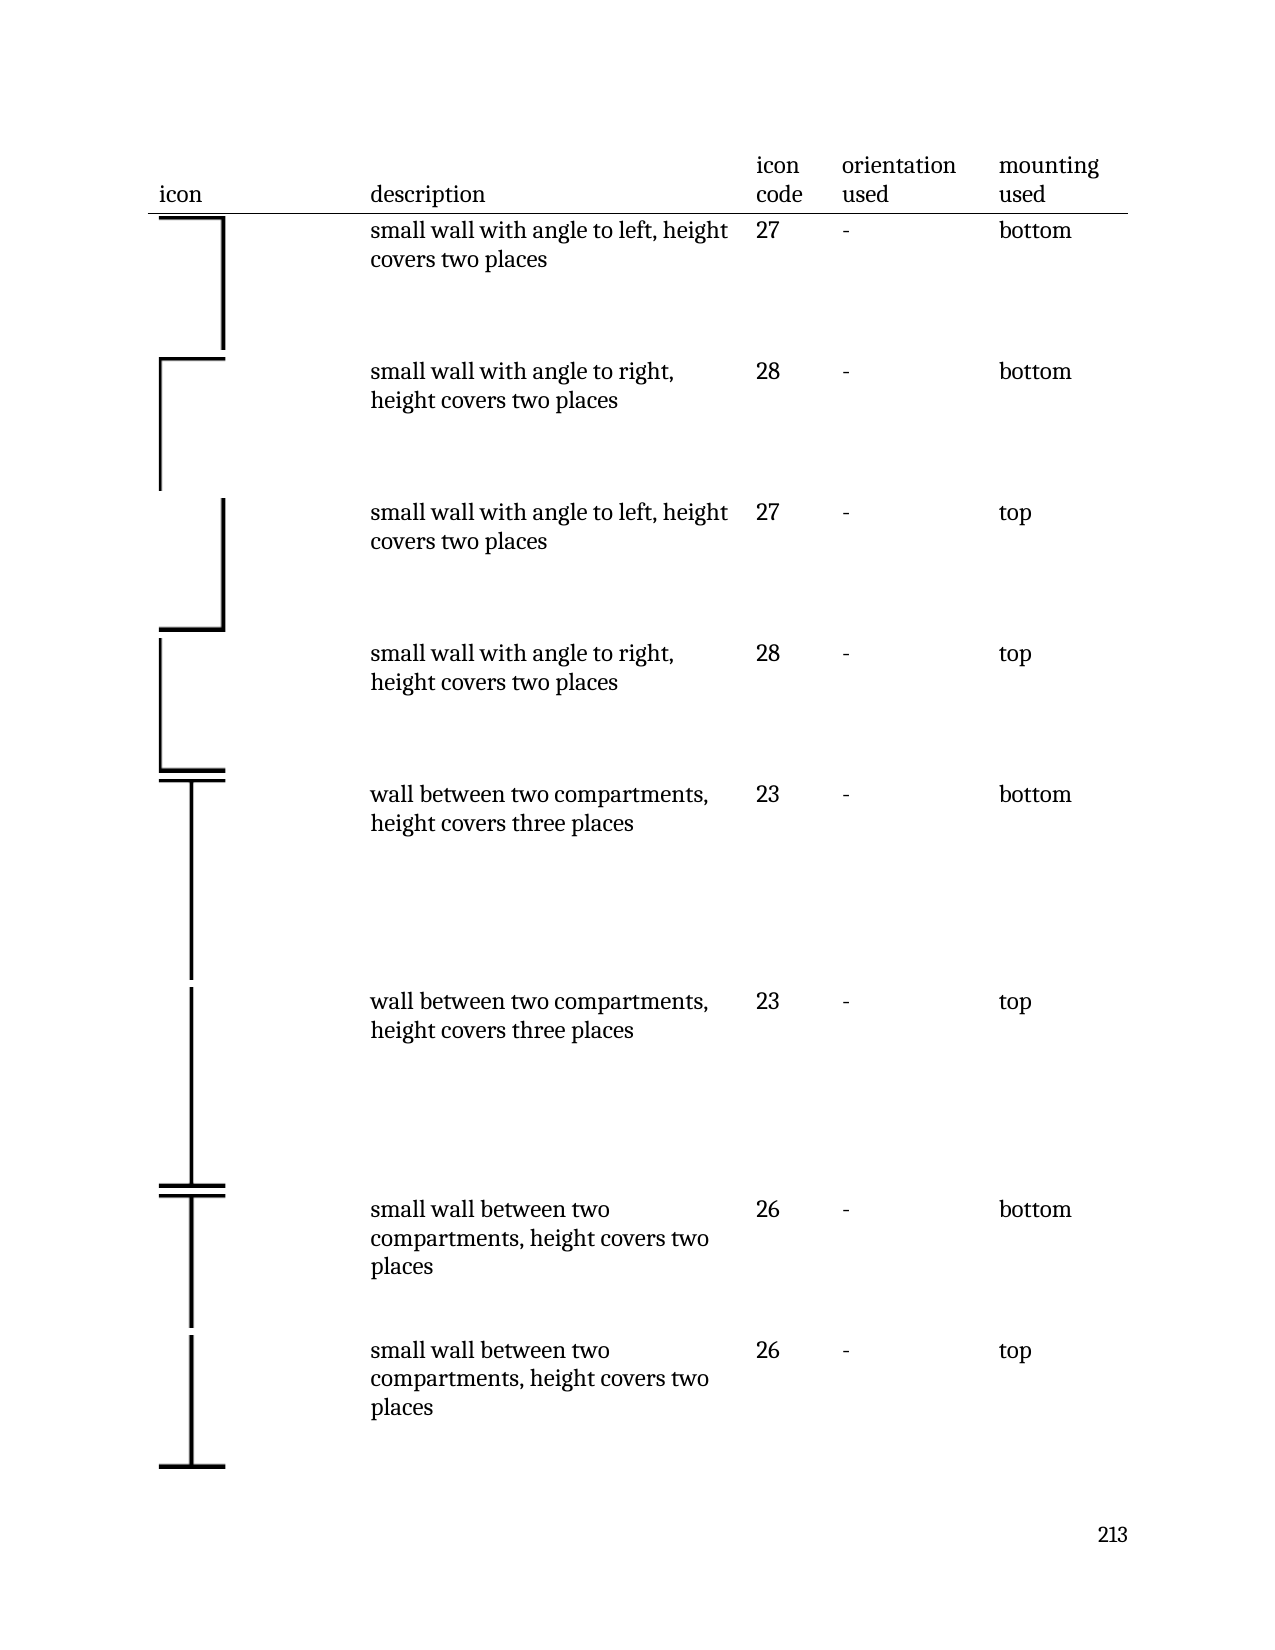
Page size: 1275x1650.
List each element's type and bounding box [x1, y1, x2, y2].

picture [158, 779, 226, 980]
picture [158, 498, 226, 632]
picture [158, 987, 226, 1188]
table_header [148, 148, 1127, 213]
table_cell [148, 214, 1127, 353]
picture [158, 216, 226, 350]
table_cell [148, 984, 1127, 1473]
picture [158, 638, 226, 773]
picture [158, 357, 226, 491]
picture [158, 1335, 226, 1469]
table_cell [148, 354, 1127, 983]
picture [158, 1194, 226, 1328]
